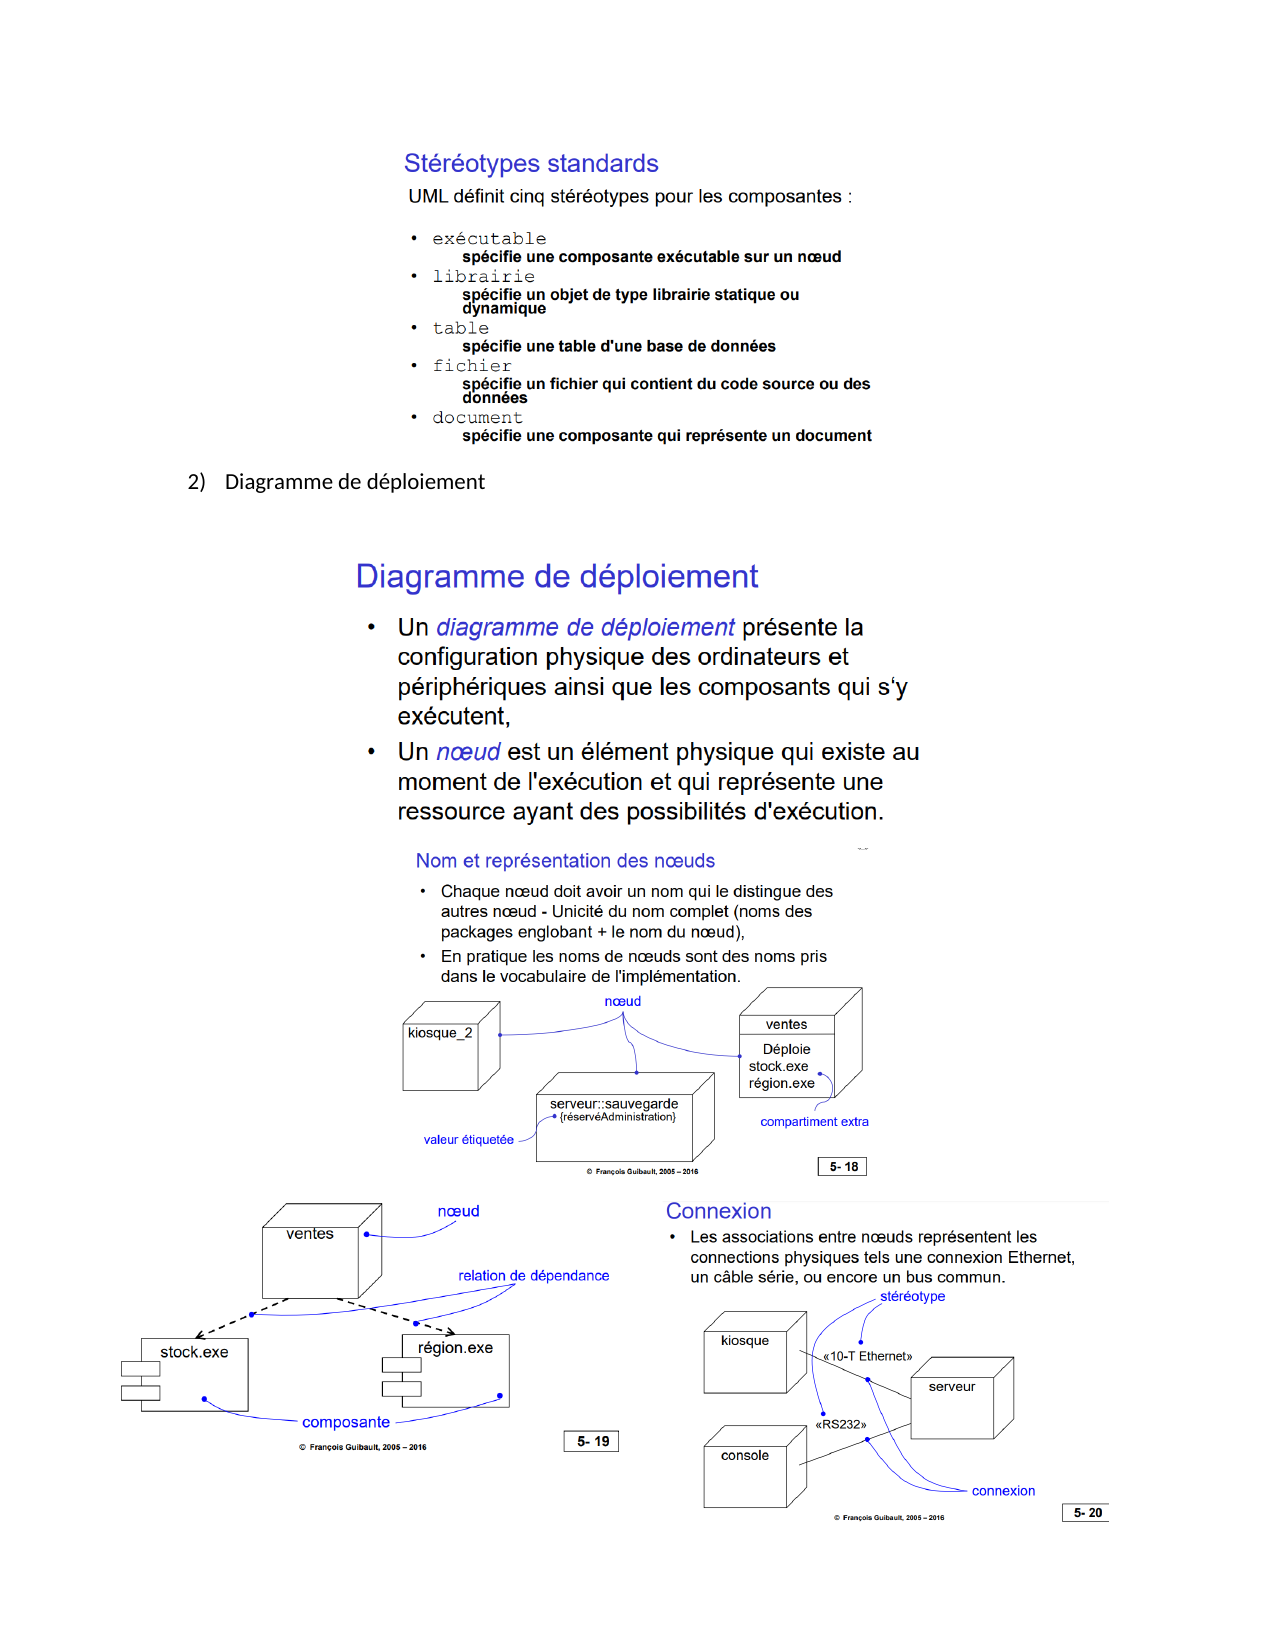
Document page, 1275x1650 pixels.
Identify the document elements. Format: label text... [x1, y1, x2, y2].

picture [662, 1201, 1109, 1524]
picture [402, 150, 873, 449]
picture [349, 561, 926, 830]
list Diagramme de déploiement [187, 467, 1125, 495]
picture [401, 848, 874, 1179]
picture [103, 1195, 619, 1455]
